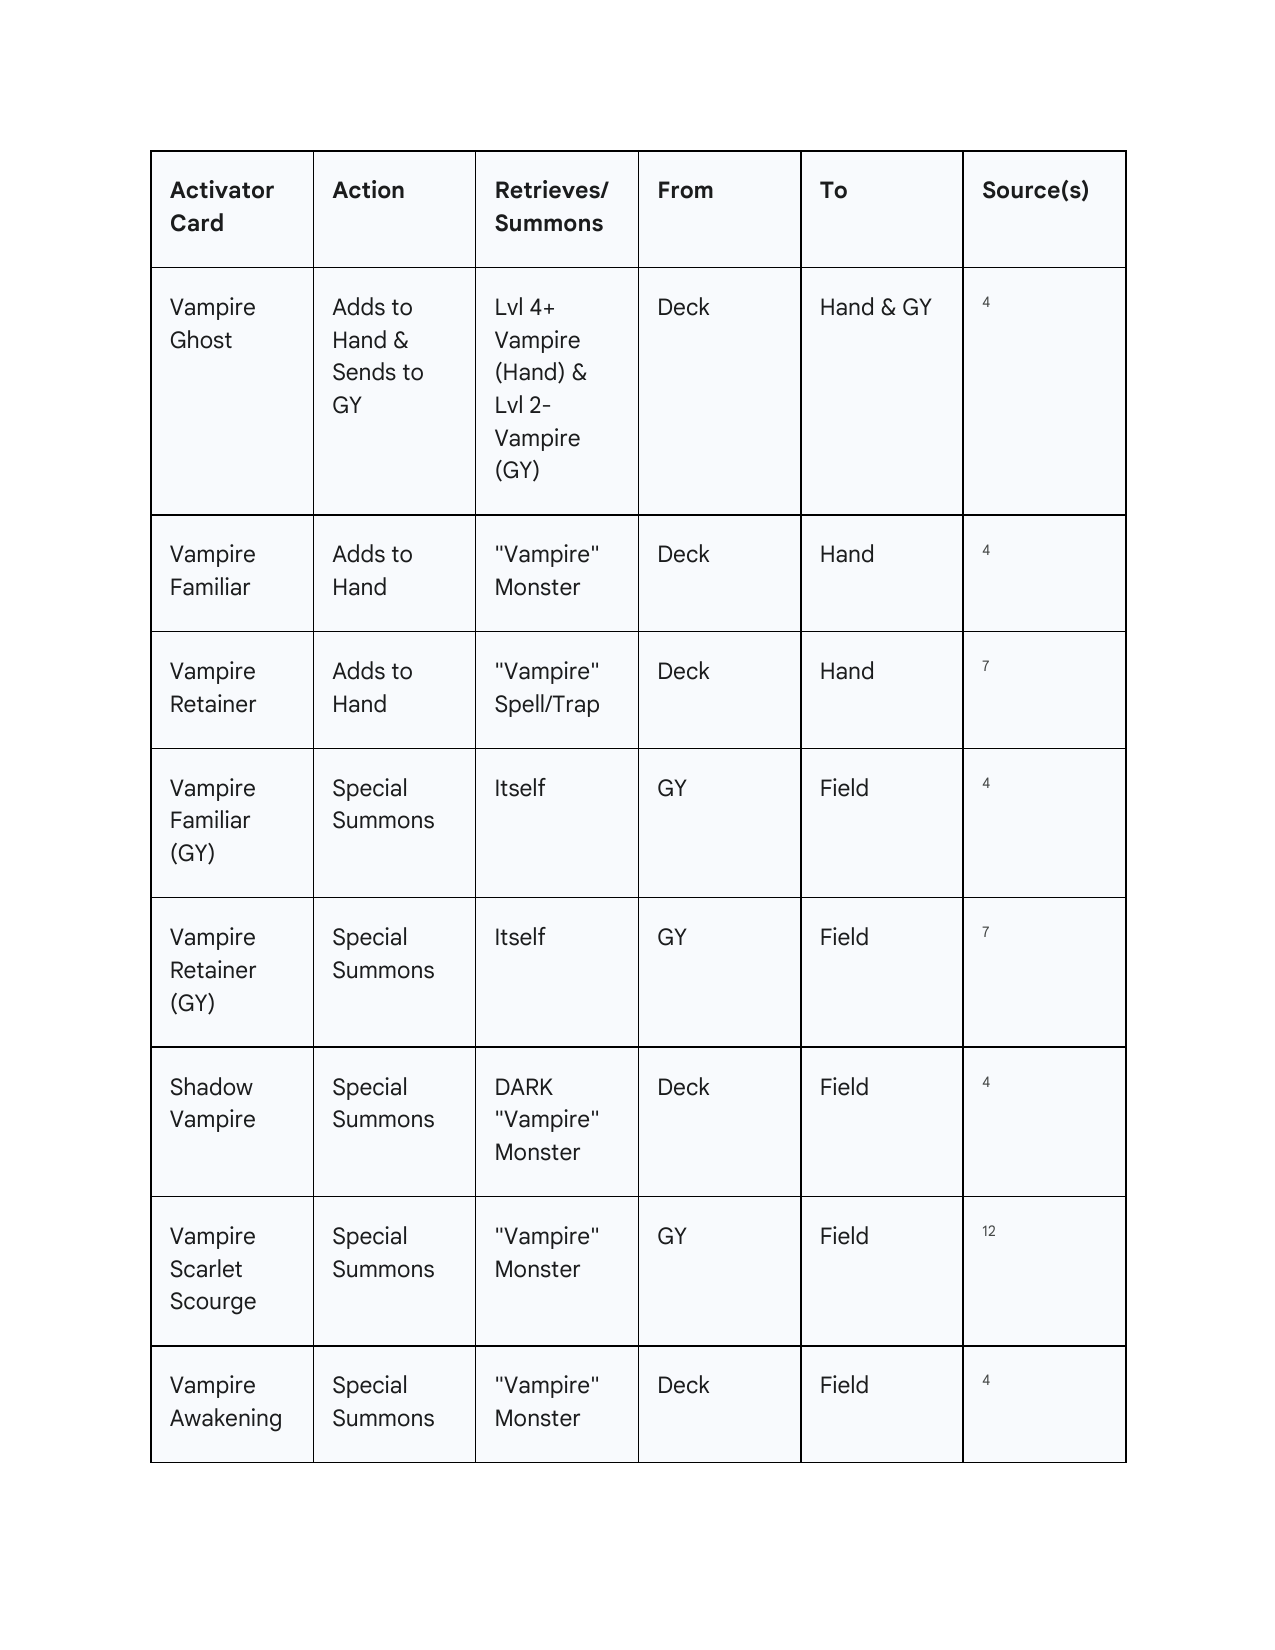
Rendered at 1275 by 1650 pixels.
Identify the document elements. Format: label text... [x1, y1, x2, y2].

table_header Activator Card [152, 152, 313, 267]
table_cell GY [639, 1197, 800, 1345]
table_cell Deck [639, 1048, 800, 1196]
table_cell Shadow Vampire [152, 1048, 313, 1196]
table_cell Deck [639, 516, 800, 631]
table_cell Adds to Hand [314, 632, 475, 747]
table_cell Field [802, 1197, 962, 1345]
table_cell Field [802, 1048, 962, 1196]
table_cell Field [802, 749, 962, 897]
table_cell Special Summons [314, 1048, 475, 1196]
table_cell 4 [964, 268, 1125, 514]
table_cell 4 [964, 1347, 1125, 1462]
table_cell GY [639, 749, 800, 897]
table_cell 4 [964, 516, 1125, 631]
table_header To [802, 152, 962, 267]
table_cell 7 [964, 632, 1125, 747]
table_cell Itself [476, 749, 638, 897]
table_cell Vampire Familiar [152, 516, 313, 631]
table_cell 12 [964, 1197, 1125, 1345]
table_cell Special Summons [314, 1197, 475, 1345]
table_cell Field [802, 1347, 962, 1462]
table_cell Vampire Retainer (GY) [152, 898, 313, 1046]
table_cell Vampire Scarlet Scourge [152, 1197, 313, 1345]
table_cell "Vampire" Monster [476, 1347, 638, 1462]
table_cell Special Summons [314, 749, 475, 897]
table_cell 7 [964, 898, 1125, 1046]
table_cell Deck [639, 268, 800, 514]
table_header Source(s) [964, 152, 1125, 267]
table_cell Adds to Hand & Sends to GY [314, 268, 475, 514]
table_cell Hand [802, 516, 962, 631]
table_cell Vampire Ghost [152, 268, 313, 514]
table_cell Vampire Awakening [152, 1347, 313, 1462]
table_cell Hand [802, 632, 962, 747]
table_header Retrieves/Summons [476, 152, 638, 267]
table_cell GY [639, 898, 800, 1046]
table_cell Field [802, 898, 962, 1046]
table_cell Adds to Hand [314, 516, 475, 631]
table_cell 4 [964, 749, 1125, 897]
table_cell Vampire Retainer [152, 632, 313, 747]
table_cell 4 [964, 1048, 1125, 1196]
table_cell Itself [476, 898, 638, 1046]
table_cell "Vampire" Spell/Trap [476, 632, 638, 747]
table_cell "Vampire" Monster [476, 1197, 638, 1345]
table_cell DARK "Vampire" Monster [476, 1048, 638, 1196]
table_cell Vampire Familiar (GY) [152, 749, 313, 897]
table_cell Deck [639, 1347, 800, 1462]
table_header From [639, 152, 800, 267]
table_cell Deck [639, 632, 800, 747]
table_cell Special Summons [314, 898, 475, 1046]
table_cell Lvl 4+ Vampire (Hand) & Lvl 2- Vampire (GY) [476, 268, 638, 514]
table_cell Hand & GY [802, 268, 962, 514]
table_header Action [314, 152, 475, 267]
table_cell Special Summons [314, 1347, 475, 1462]
table_cell "Vampire" Monster [476, 516, 638, 631]
